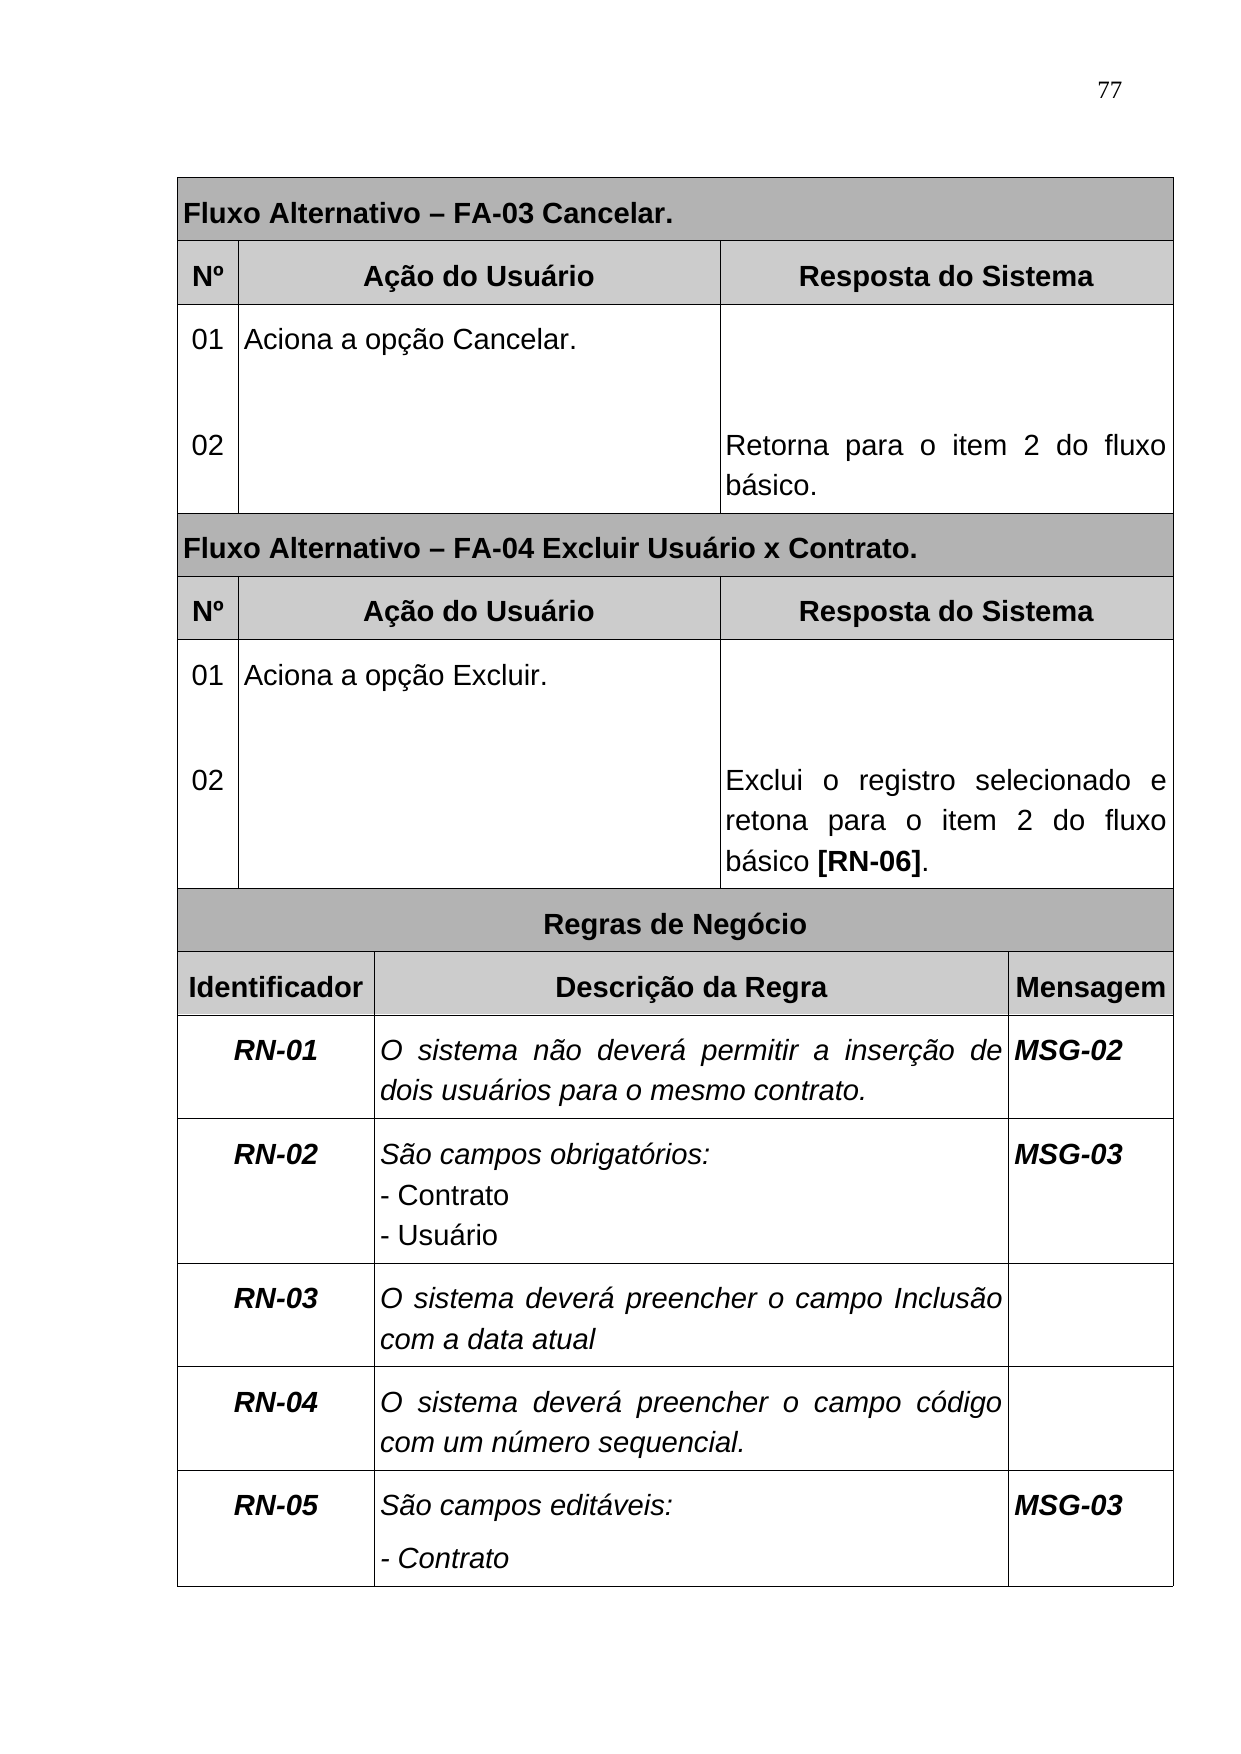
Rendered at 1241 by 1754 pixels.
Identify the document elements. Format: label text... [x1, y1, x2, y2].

table_cell RN-02 [178, 1119, 374, 1263]
table_cell O sistema deverá preencher o campo Inclusão com a data atual [375, 1264, 1008, 1366]
table_cell RN-01 [178, 1016, 374, 1118]
table_cell Fluxo Alternativo – FA-03 Cancelar. [178, 178, 1173, 240]
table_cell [375, 1471, 1008, 1586]
table_cell RN-04 [178, 1367, 374, 1470]
table_cell Aciona a opção Cancelar. [239, 305, 720, 512]
table_cell Ação do Usuário [239, 577, 720, 639]
table_cell RN-03 [178, 1264, 374, 1366]
table_cell 01 02 [178, 640, 238, 888]
table_cell RN-05 [178, 1471, 374, 1586]
table_cell 01 02 [178, 305, 238, 512]
table_cell Mensagem [1009, 952, 1173, 1014]
table_cell São campos obrigatórios: - Contrato - Usuário [375, 1119, 1008, 1263]
table_cell Identificador [178, 952, 374, 1014]
table_cell Nº [178, 241, 238, 304]
table_cell Regras de Negócio [178, 889, 1173, 951]
table_cell MSG-03 [1009, 1119, 1173, 1263]
table_cell MSG-03 [1009, 1471, 1173, 1586]
table_cell O sistema não deverá permitir a inserção de dois usuários para o mesmo contrato. [375, 1016, 1008, 1118]
table_cell MSG-02 [1009, 1016, 1173, 1118]
table_cell Nº [178, 577, 238, 639]
table_cell Aciona a opção Excluir. [239, 640, 720, 888]
table_cell Exclui o registro selecionado e retona para o item 2 do fluxo básico [RN-06]. [721, 640, 1173, 888]
table_cell Retorna para o item 2 do fluxo básico. [721, 305, 1173, 512]
table_cell Fluxo Alternativo – FA-04 Excluir Usuário x Contrato. [178, 514, 1173, 576]
table_cell Resposta do Sistema [721, 577, 1173, 639]
table_cell Resposta do Sistema [721, 241, 1173, 304]
table_cell O sistema deverá preencher o campo código com um número sequencial. [375, 1367, 1008, 1470]
table_cell [1009, 1264, 1173, 1366]
table_cell Ação do Usuário [239, 241, 720, 304]
table_cell [1009, 1367, 1173, 1470]
table_cell Descrição da Regra [375, 952, 1008, 1014]
